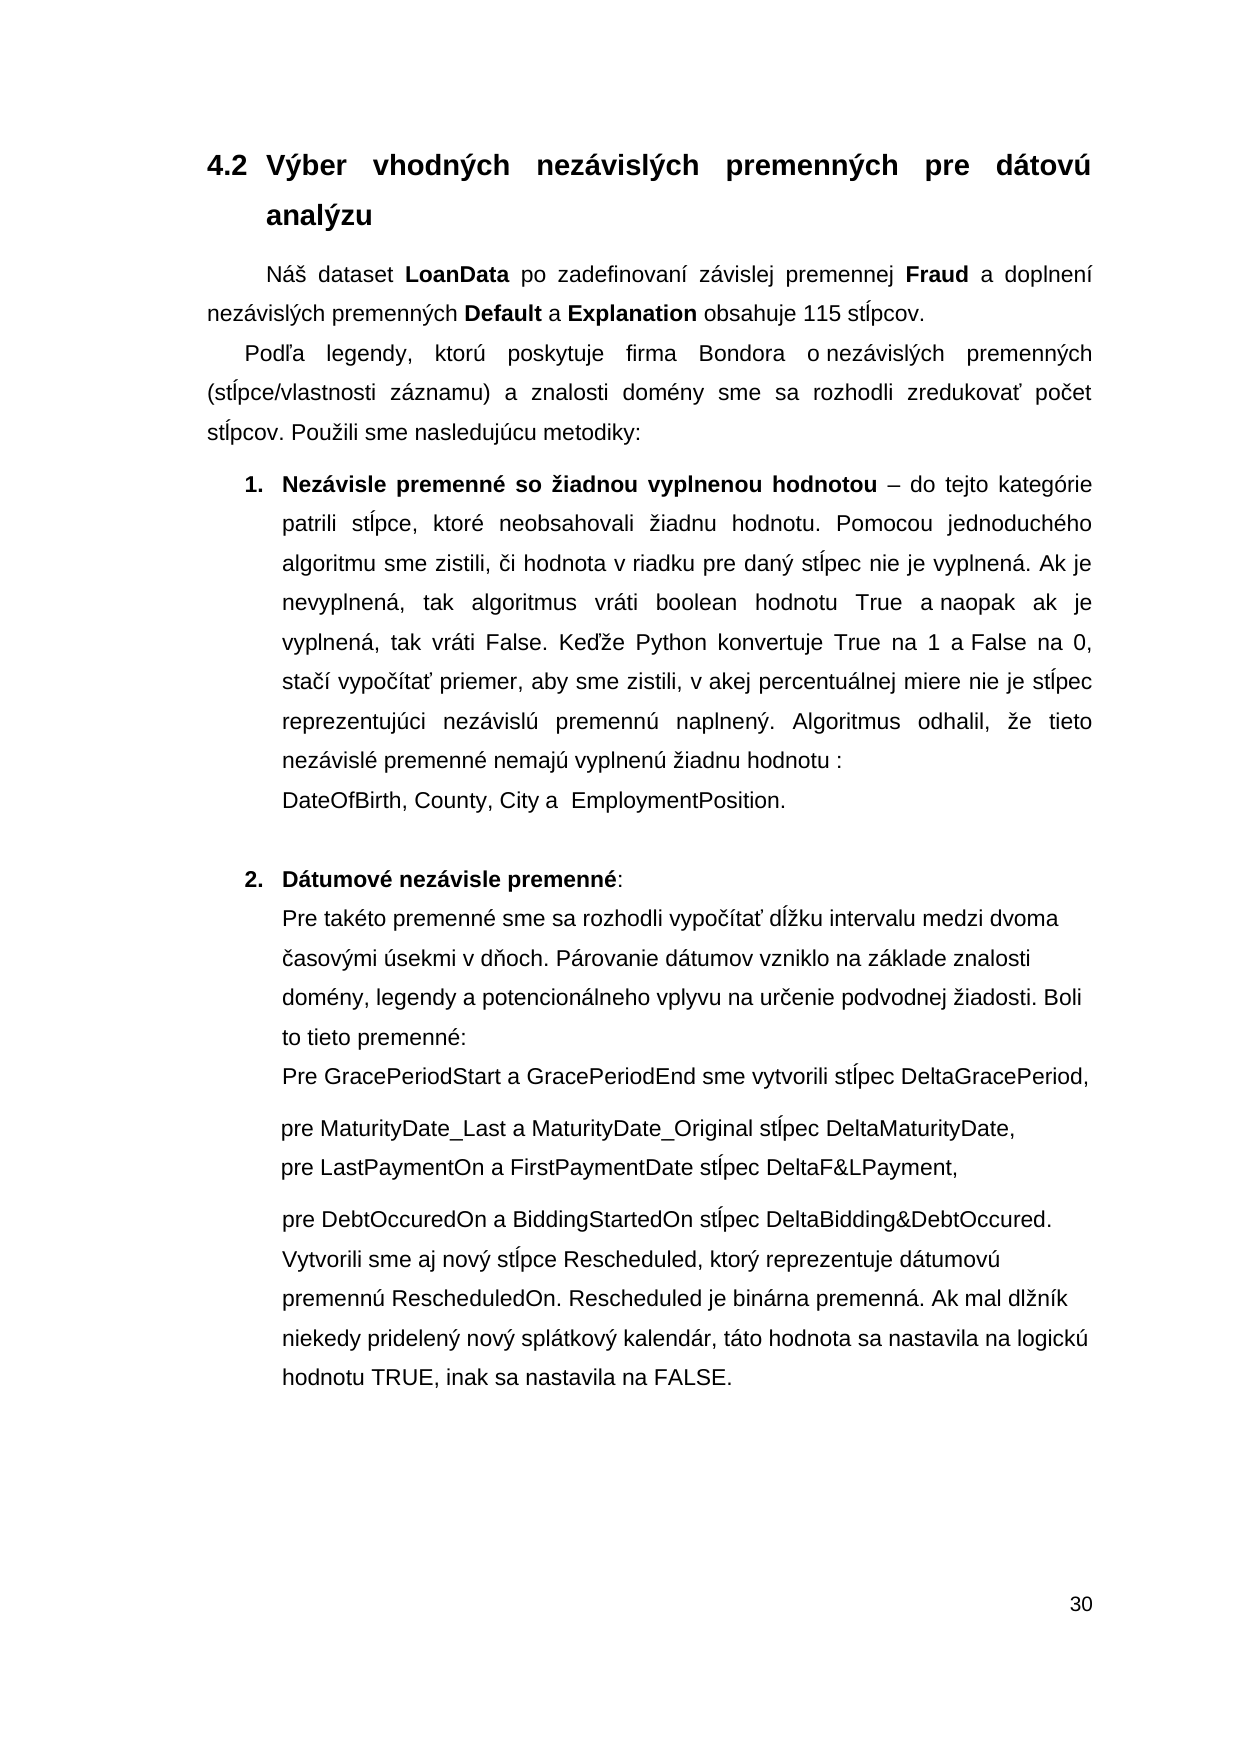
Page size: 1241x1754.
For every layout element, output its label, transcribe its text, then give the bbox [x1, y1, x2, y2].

list pre DebtOccuredOn a BiddingStartedOn stĺpec DeltaBidding&DebtOccured. [282, 1206, 1092, 1233]
text Podľa legendy, ktorú poskytuje firma Bondora o nezávislých premenných (stĺpce/vlastnosti záznamu) a znalosti domény sme sa rozhodli zredukovať počet stĺpcov. Použili sme nasledujúcu metodiky: [207, 340, 1092, 445]
text pre LastPaymentOn a FirstPaymentDate stĺpec DeltaF&LPayment, [207, 1154, 1092, 1181]
list Vytvorili sme aj nový stĺpce Rescheduled, ktorý reprezentuje dátumovú premennú RescheduledOn. Rescheduled je binárna premenná. Ak mal dlžník niekedy pridelený nový splátkový kalendár, táto hodnota sa nastavila na logickú hodnotu TRUE, inak sa nastavila na FALSE. [282, 1246, 1092, 1391]
list DateOfBirth, County, City a EmploymentPosition. [282, 787, 1092, 813]
subtitle Výber vhodných nezávislých premenných pre dátovú analýzu [207, 148, 1092, 232]
text pre MaturityDate_Last a MaturityDate_Original stĺpec DeltaMaturityDate, [281, 1115, 1092, 1141]
list Pre GracePeriodStart a GracePeriodEnd sme vytvorili stĺpec DeltaGracePeriod, [282, 1063, 1092, 1089]
list Dátumové nezávisle premenné: Pre takéto premenné sme sa rozhodli vypočítať dĺžku intervalu medzi dvoma časovými úsekmi v dňoch. Párovanie dátumov vzniklo na základe znalosti domény, legendy a potencionálneho vplyvu na určenie podvodnej žiadosti. Boli to tieto premenné: [244, 866, 1092, 1050]
text Náš dataset LoanData po zadefinovaní závislej premennej Fraud a doplnení nezávislých premenných Default a Explanation obsahuje 115 stĺpcov. [207, 261, 1092, 327]
list Nezávisle premenné so žiadnou vyplnenou hodnotou – do tejto kategórie patrili stĺpce, ktoré neobsahovali žiadnu hodnotu. Pomocou jednoduchého algoritmu sme zistili, či hodnota v riadku pre daný stĺpec nie je vyplnená. Ak je nevyplnená, tak algoritmus vráti boolean hodnotu True a naopak ak je vyplnená, tak vráti False. Keďže Python konvertuje True na 1 a False na 0, stačí vypočítať priemer, aby sme zistili, v akej percentuálnej miere nie je stĺpec reprezentujúci nezávislú premennú naplnený. Algoritmus odhalil, že tieto nezávislé premenné nemajú vyplnenú žiadnu hodnotu : [244, 471, 1092, 773]
